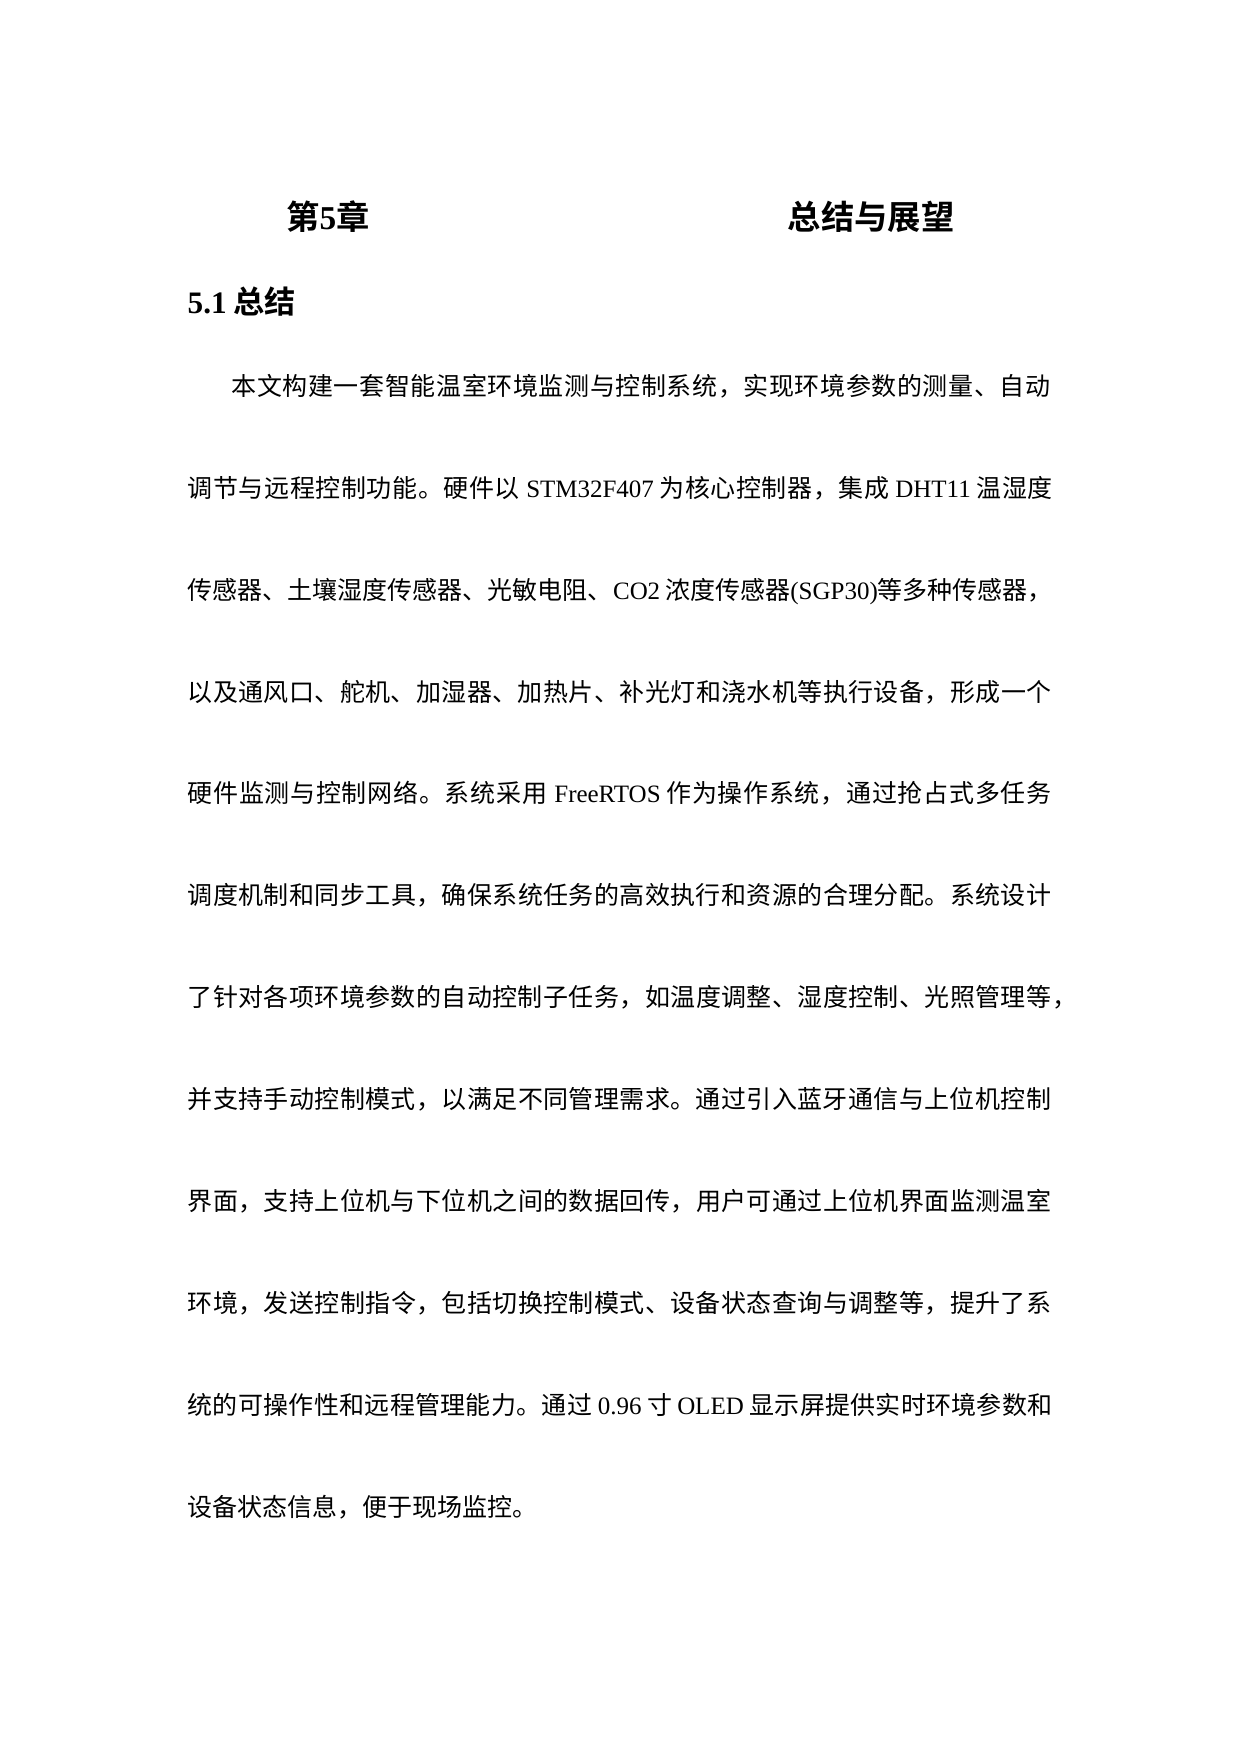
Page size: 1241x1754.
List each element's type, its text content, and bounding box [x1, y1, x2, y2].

text 5.1总结 [187, 266, 1053, 334]
text 本文构建一套智能温室环境监测与控制系统，实现环境参数的测量、自动调节与远程控制功能。硬件以STM32F407为核心控制器，集成DHT11温湿度传感器、土壤湿度传感器、光敏电阻、CO2浓度传感器(SGP30)等多种传感器，以及通风口、舵机、加湿器、加热片、补光灯和浇水机等执行设备，形成一个硬件监测与控制网络。系统采用FreeRTOS作为操作系统，通过抢占式多任务调度机制和同步工具，确保系统任务的高效执行和资源的合理分配。系统设计了针对各项环境参数的自动控制子任务，如温度调整、湿度控制、光照管理等，并支持手动控制模式，以满足不同管理需求。通过引入蓝牙通信与上位机控制界面，支持上位机与下位机之间的数据回传，用户可通过上位机界面监测温室环境，发送控制指令，包括切换控制模式、设备状态查询与调整等，提升了系统的可操作性和远程管理能力。通过0.96寸OLED显示屏提供实时环境参数和设备状态信息，便于现场监控。 [187, 351, 1053, 1539]
list 总结与展望 [187, 181, 1053, 249]
